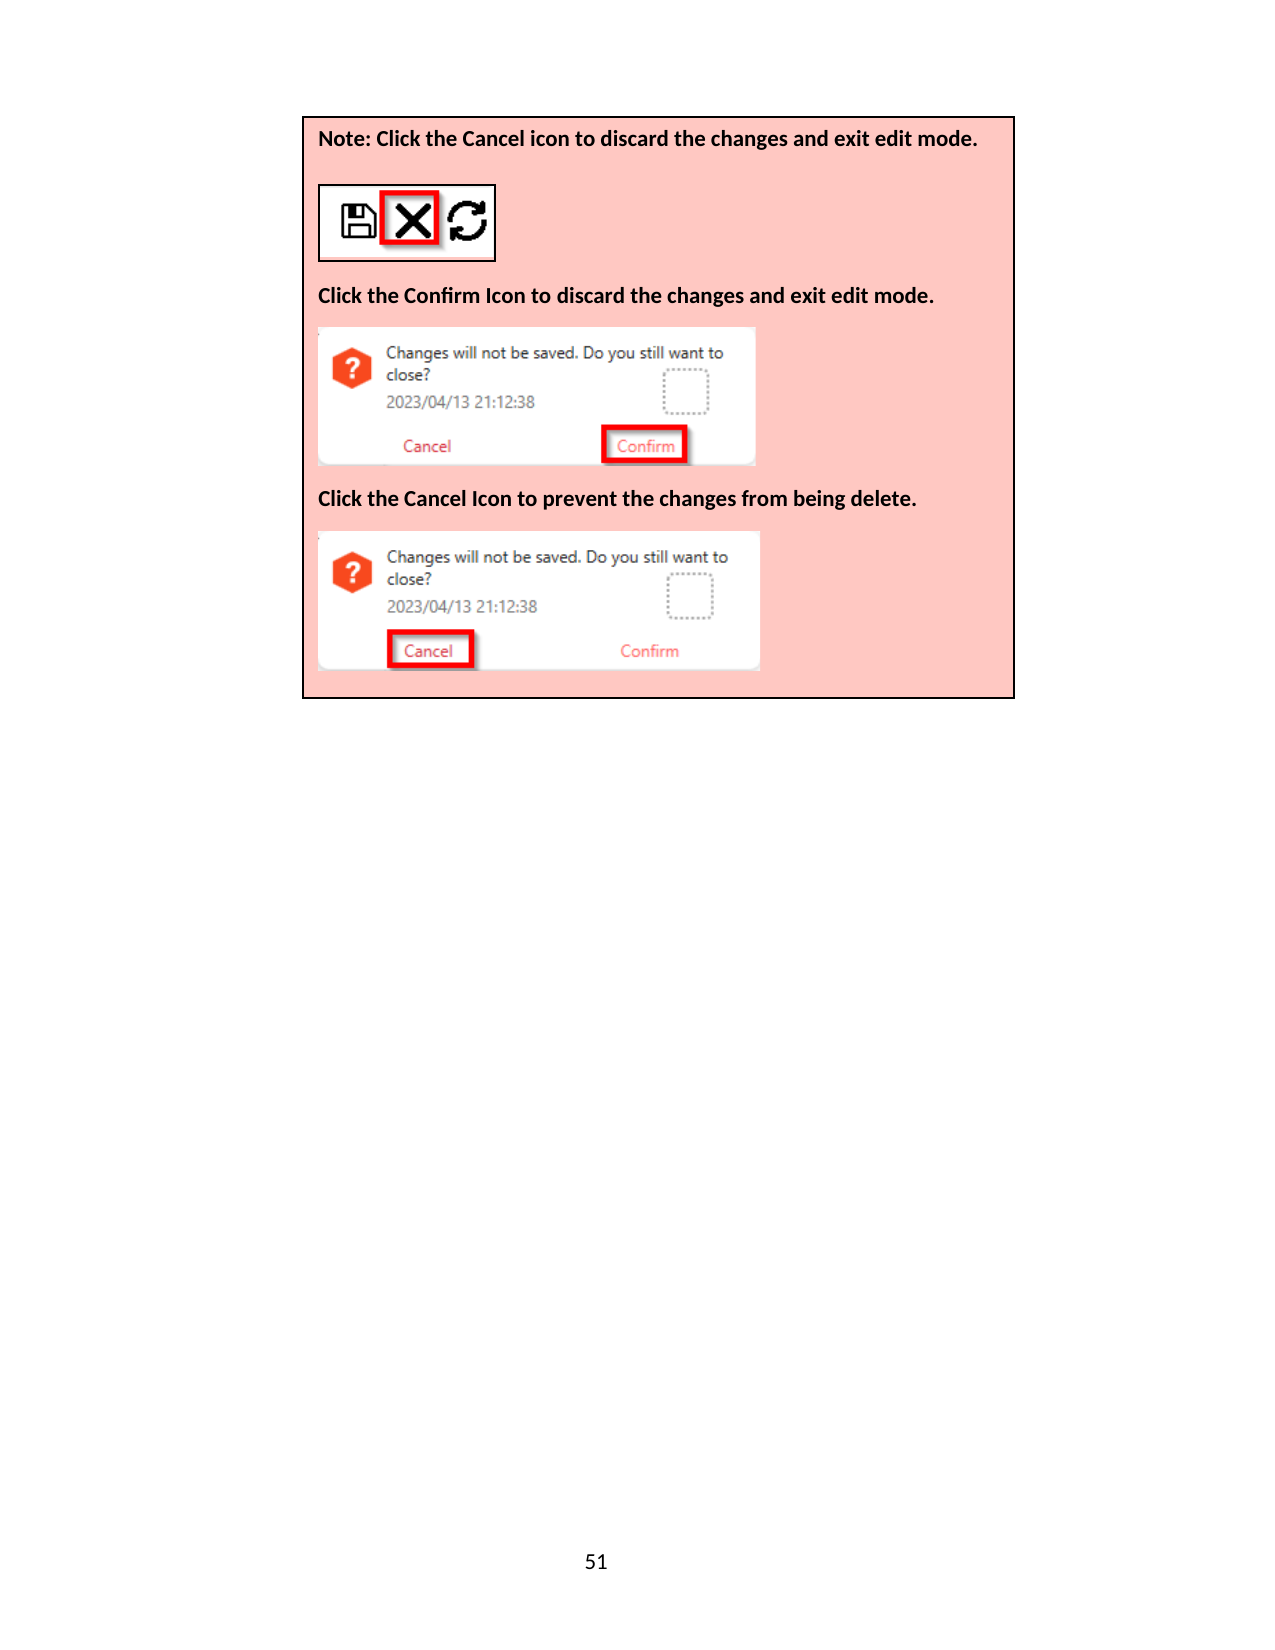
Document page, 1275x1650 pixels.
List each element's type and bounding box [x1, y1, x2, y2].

picture [318, 531, 761, 671]
picture [320, 186, 494, 257]
picture [318, 327, 756, 466]
